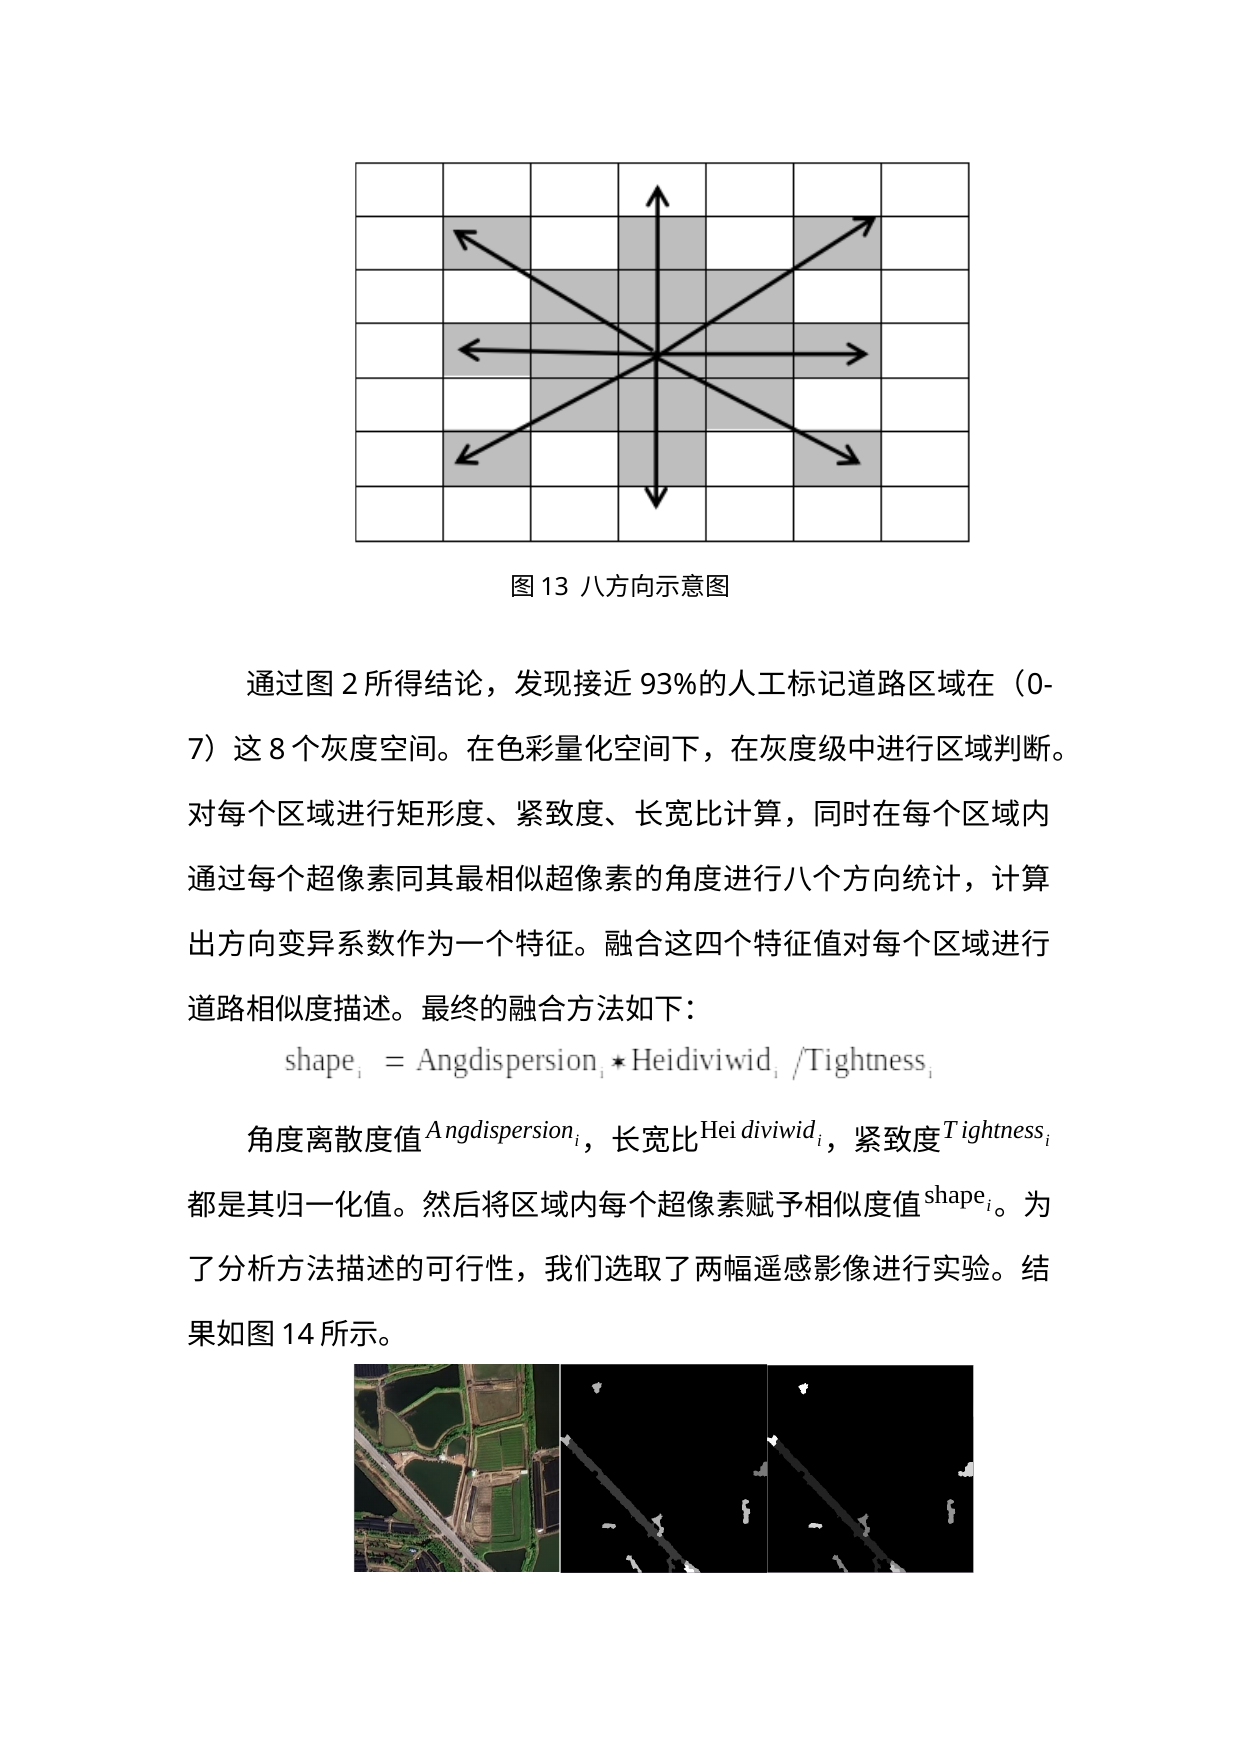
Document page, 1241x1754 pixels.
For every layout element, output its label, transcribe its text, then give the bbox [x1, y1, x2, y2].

picture [560, 1364, 974, 1573]
picture [355, 162, 973, 544]
